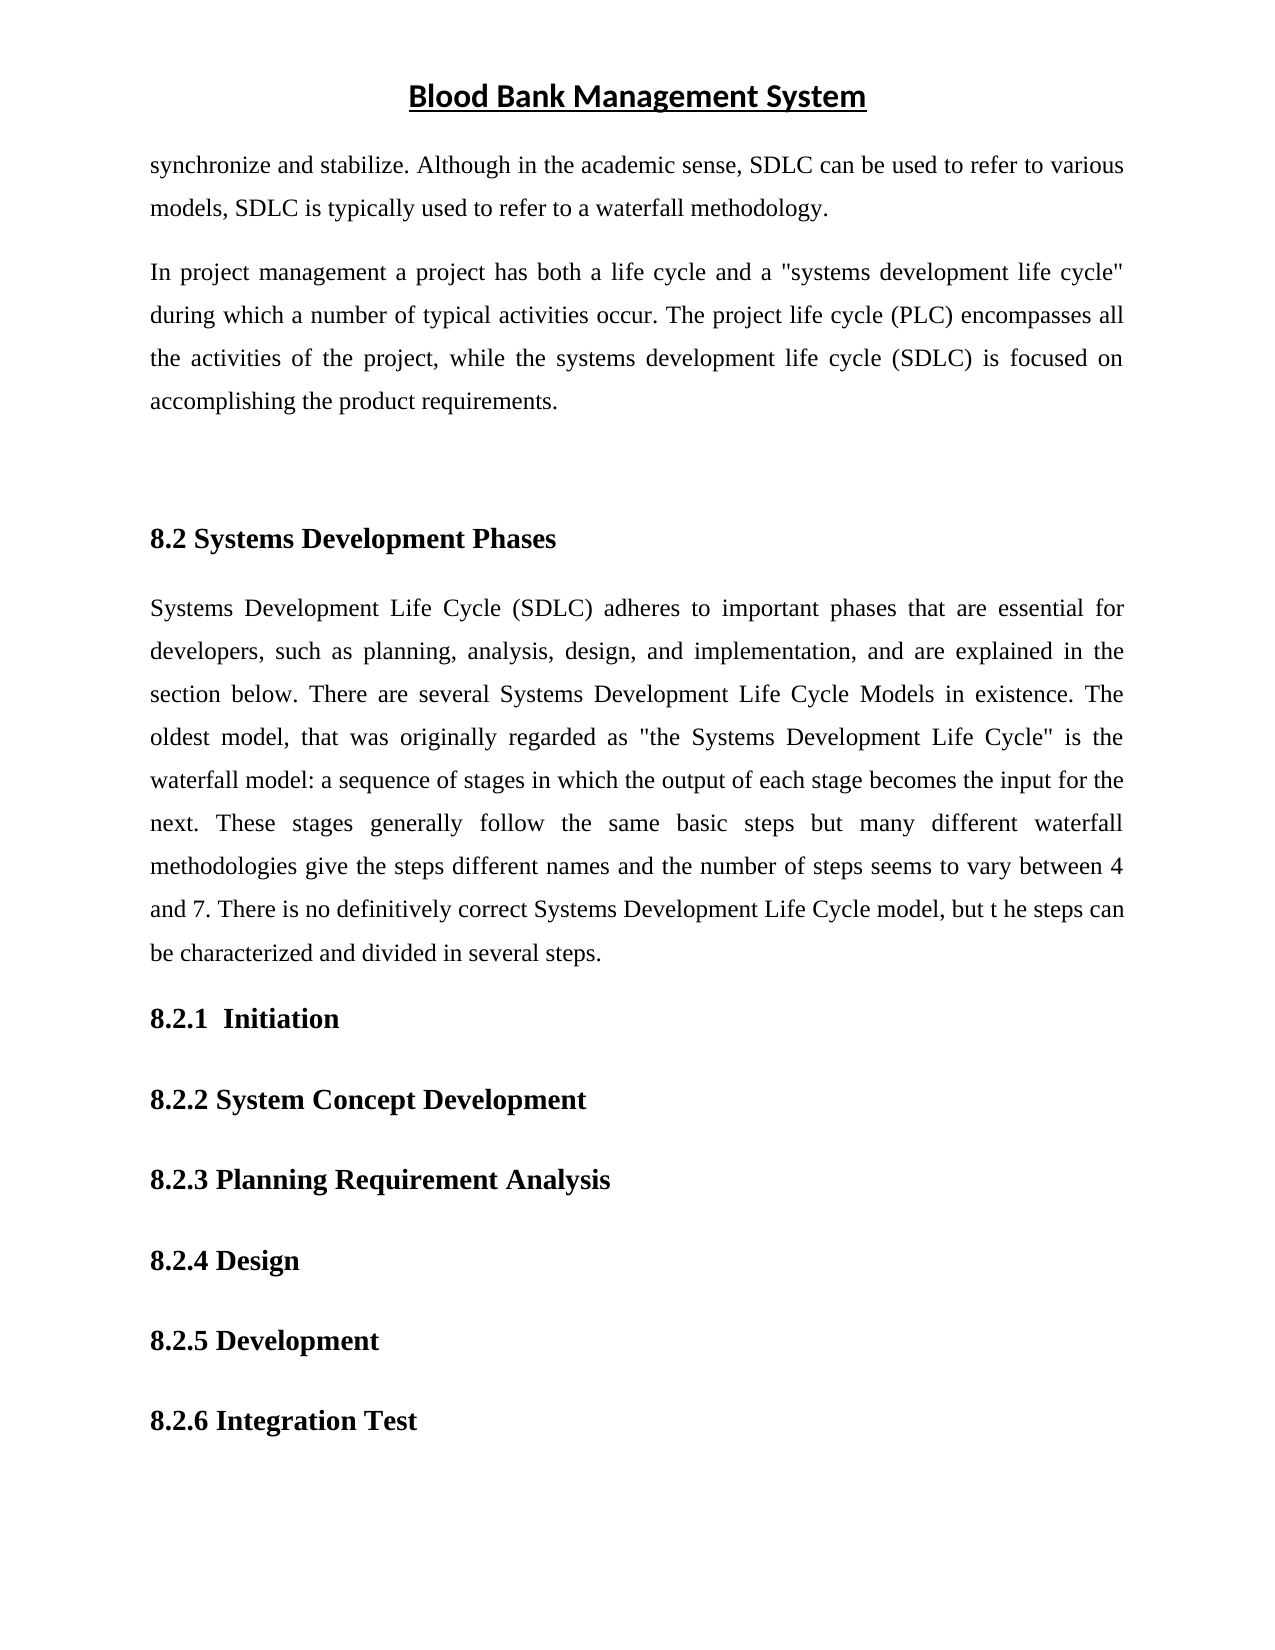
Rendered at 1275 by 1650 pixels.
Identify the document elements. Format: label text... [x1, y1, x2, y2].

text In project management a project has both a life cycle and a "systems development life cycle" during which a number of typical activities occur. The project life cycle (PLC) encompasses all the activities of the project, while the systems development life cycle (SDLC) is focused on accomplishing the product requirements. [150, 257, 1125, 415]
text 8.2 Systems Development Phases [150, 522, 1125, 555]
text 8.2.5 Development [150, 1323, 1125, 1356]
text 8.2.6 Integration Test [150, 1403, 1125, 1437]
text 8.2.1 Initiation [150, 1002, 1125, 1035]
text 8.2.3 Planning Requirement Analysis [150, 1162, 1125, 1196]
text Systems Development Life Cycle (SDLC) adheres to important phases that are essential for developers, such as planning, analysis, design, and implementation, and are explained in the section below. There are several Systems Development Life Cycle Models in existence. The oldest model, that was originally regarded as "the Systems Development Life Cycle" is the waterfall model: a sequence of stages in which the output of each stage becomes the input for the next. These stages generally follow the same basic steps but many different waterfall methodologies give the steps different names and the number of steps seems to vary between 4 and 7. There is no definitively correct Systems Development Life Cycle model, but t he steps can be characterized and divided in several steps. [150, 593, 1125, 966]
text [150, 150, 1125, 222]
text 8.2.2 System Concept Development [150, 1082, 1125, 1116]
text 8.2.4 Design [150, 1243, 1125, 1276]
